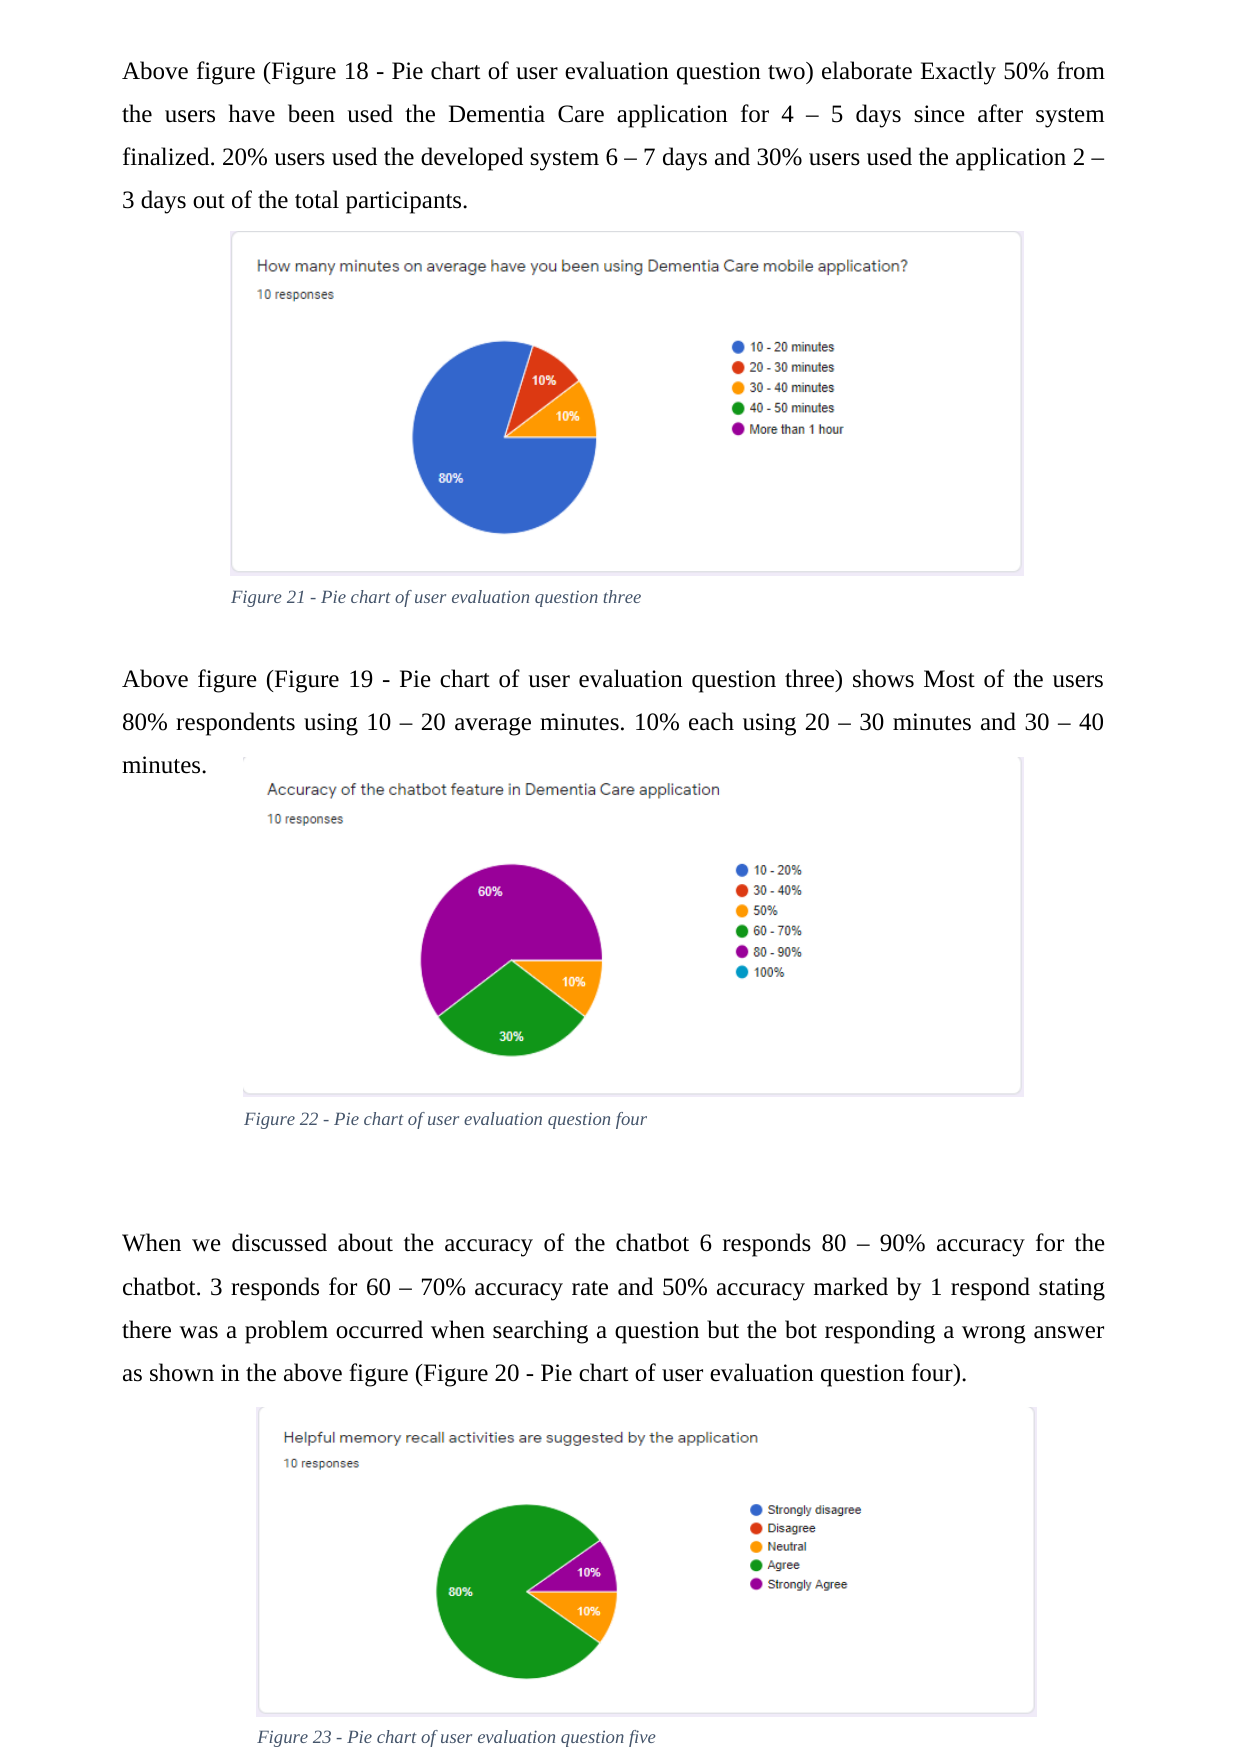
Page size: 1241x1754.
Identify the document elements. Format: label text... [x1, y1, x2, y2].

text When we discussed about the accuracy of the chatbot 6 responds 80 – 90% accuracy for the chatbot. 3 responds for 60 – 70% accuracy rate and 50% accuracy marked by 1 respond stating there was a problem occurred when searching a question but the bot responding a wrong answer as shown in the above figure (Figure 20 - Pie chart of user evaluation question four). [122, 1228, 1106, 1387]
text Above figure (Figure 19 - Pie chart of user evaluation question three) shows Most of the users 80% respondents using 10 – 20 average minutes. 10% each using 20 – 30 minutes and 30 – 40 minutes. [122, 664, 1106, 779]
picture [230, 231, 1024, 576]
picture [243, 757, 1024, 1097]
text Above figure (Figure 18 - Pie chart of user evaluation question two) elaborate Exactly 50% from the users have been used the Dementia Care application for 4 – 5 days since after system finalized. 20% users used the developed system 6 – 7 days and 30% users used the application 2 – 3 days out of the total participants. [122, 56, 1106, 214]
picture [256, 1407, 1037, 1717]
